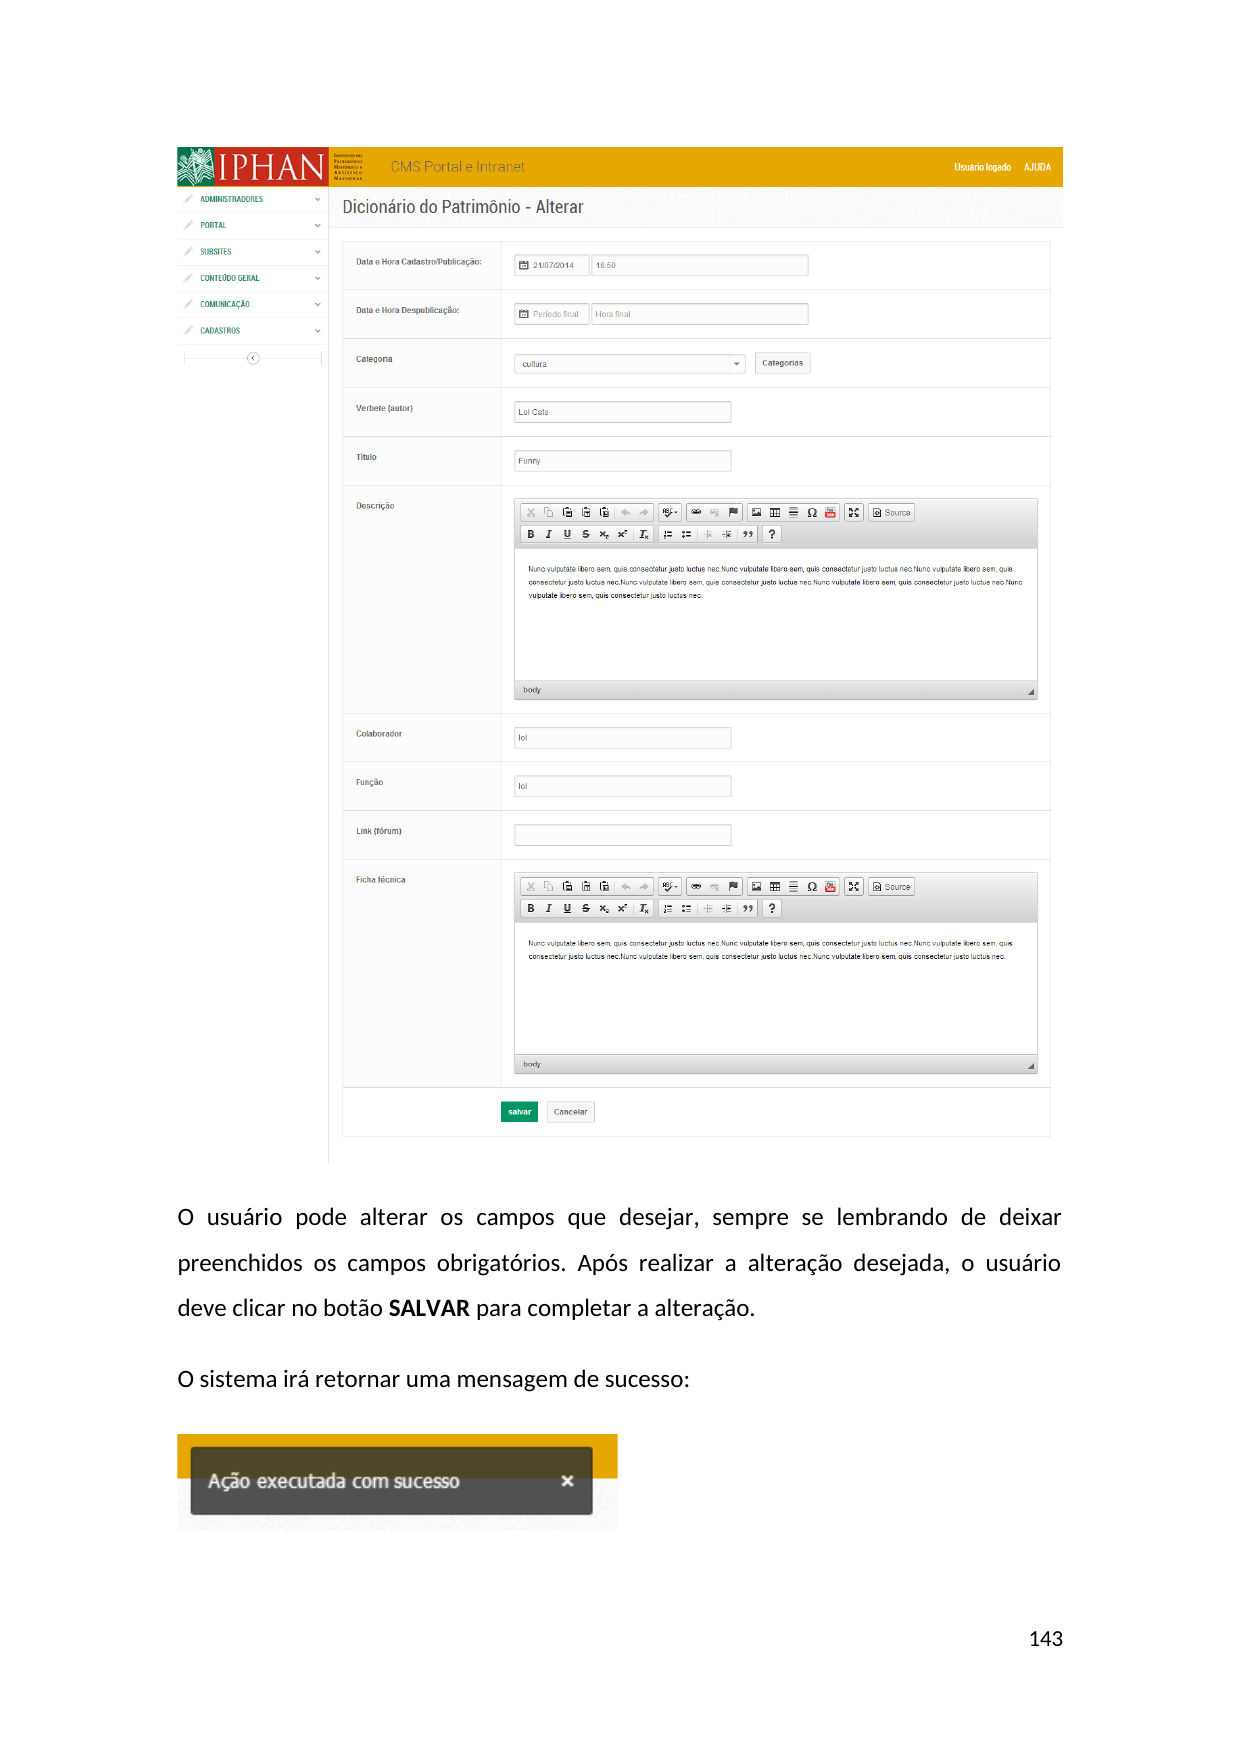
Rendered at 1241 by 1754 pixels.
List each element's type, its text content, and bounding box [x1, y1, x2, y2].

picture [177, 147, 1063, 1163]
picture [177, 1434, 618, 1531]
text O sistema irá retornar uma mensagem de sucesso: [177, 1363, 1063, 1394]
text O usuário pode alterar os campos que desejar, sempre se lembrando de deixar preenchidos os campos obrigatórios. Após realizar a alteração desejada, o usuário deve clicar no botão SALVAR para completar a alteração. [177, 1201, 1063, 1323]
